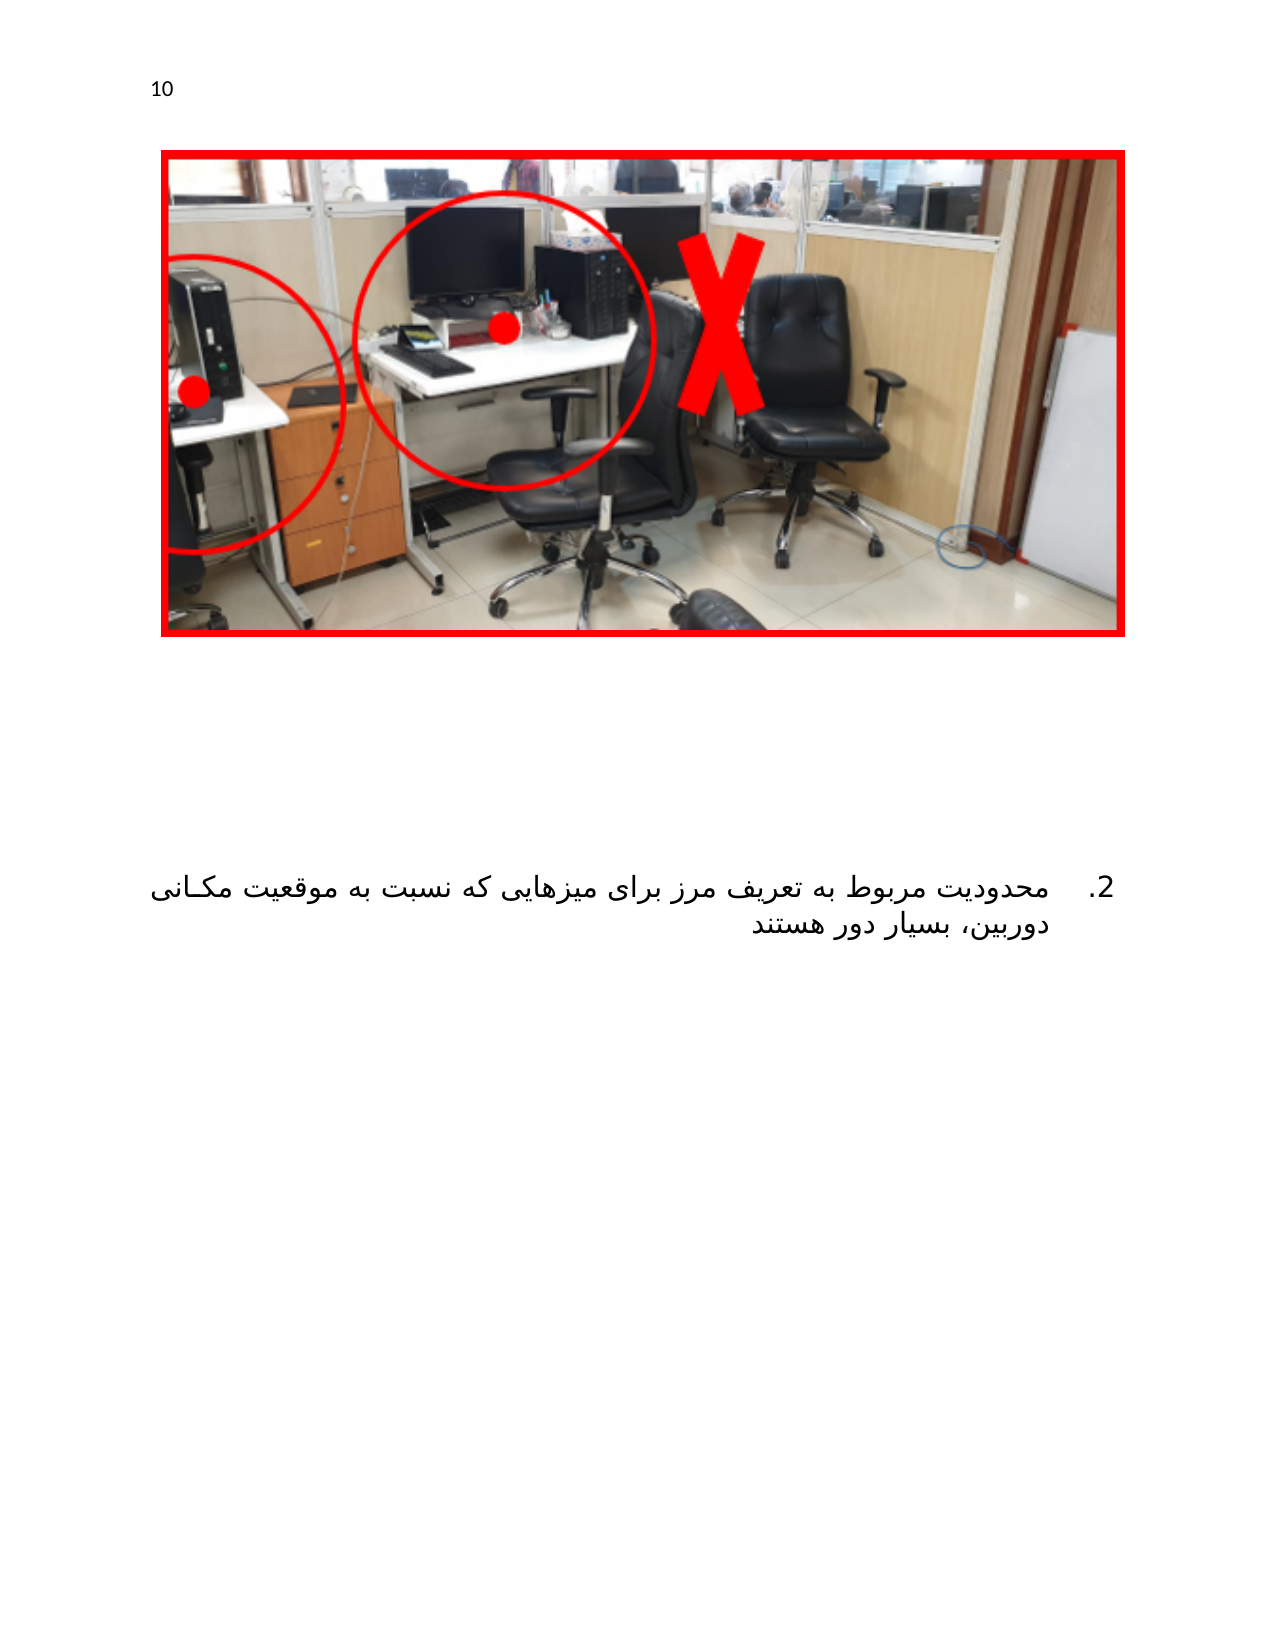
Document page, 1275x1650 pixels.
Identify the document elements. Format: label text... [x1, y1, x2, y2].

list محدودیت مربوط به تعریف مرز برای میزهایی که نسبت به موقعیت مکانی دوربین، بسیار دور هستند [150, 870, 1087, 940]
